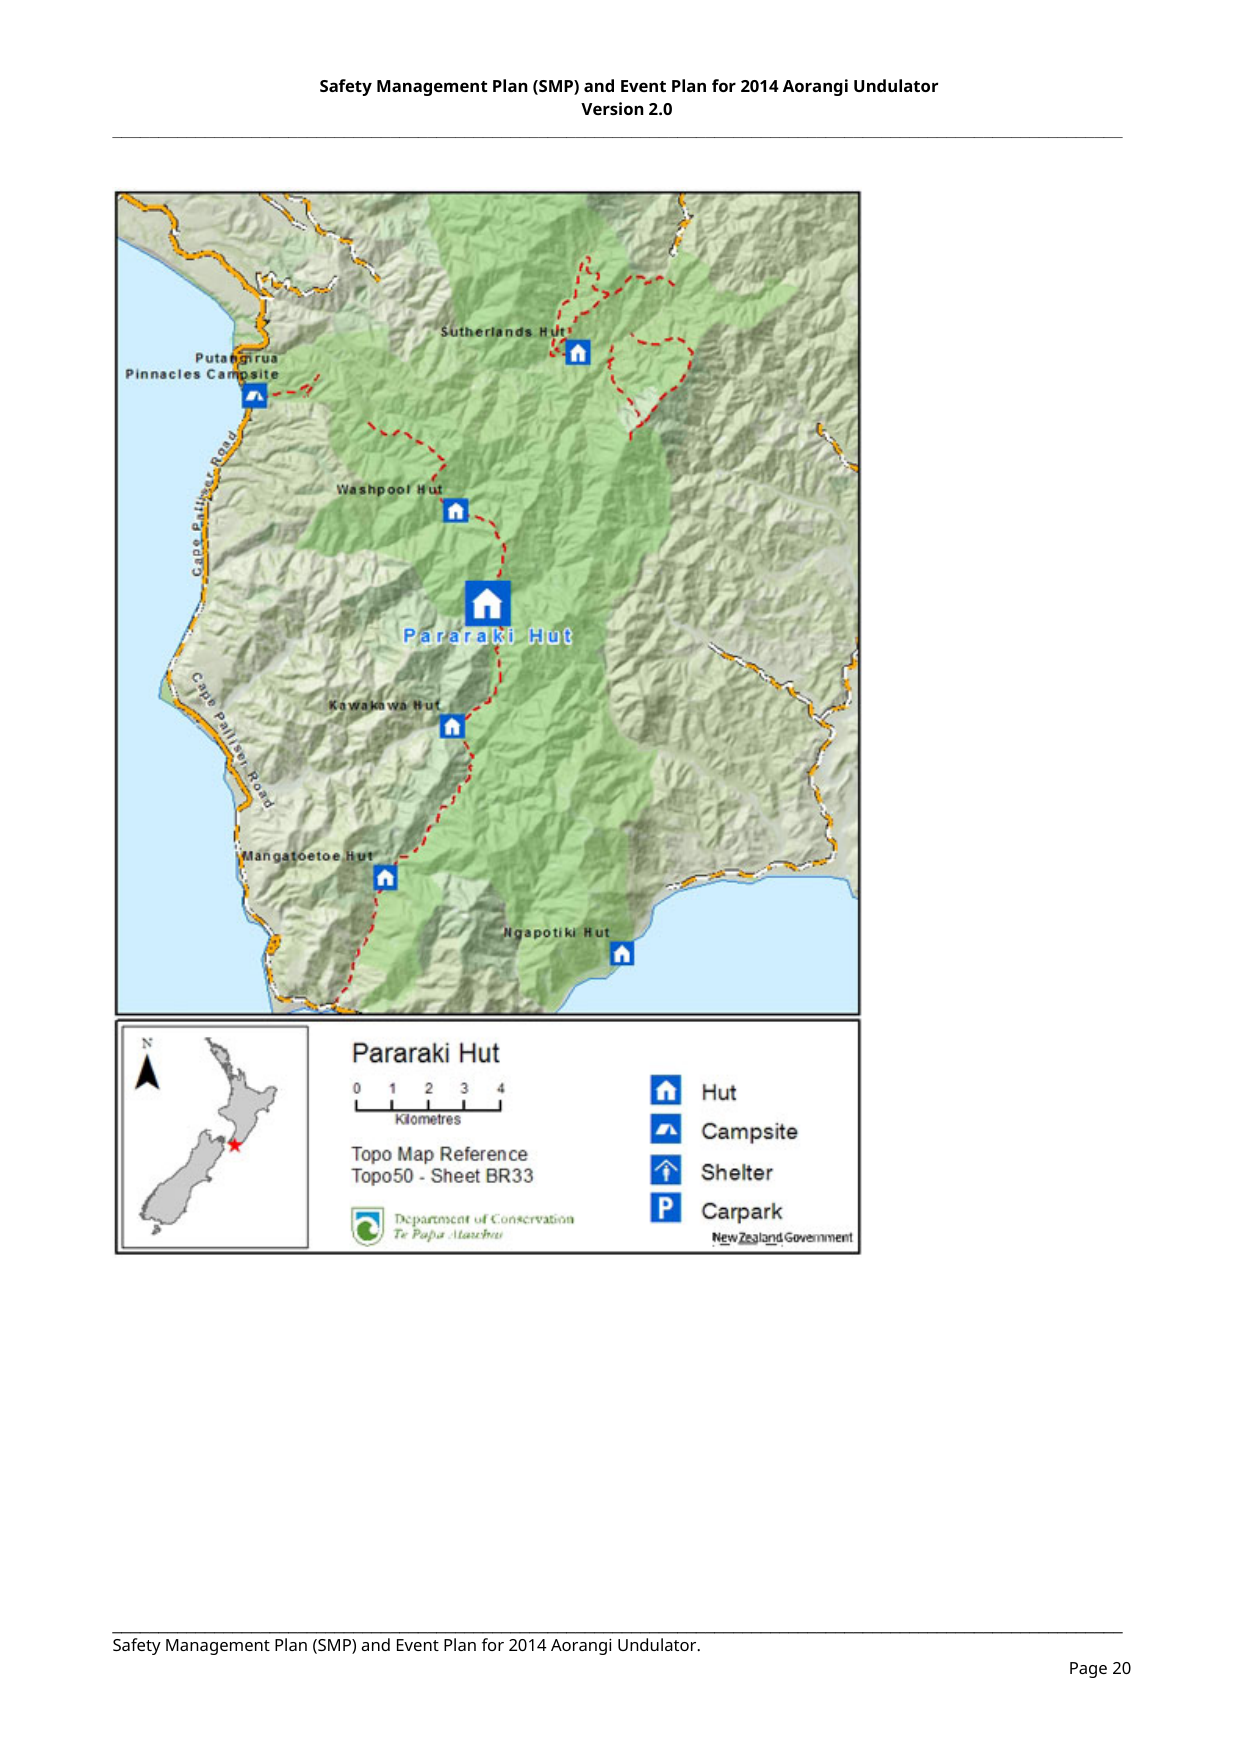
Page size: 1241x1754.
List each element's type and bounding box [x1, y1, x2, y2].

picture [112, 187, 863, 1258]
